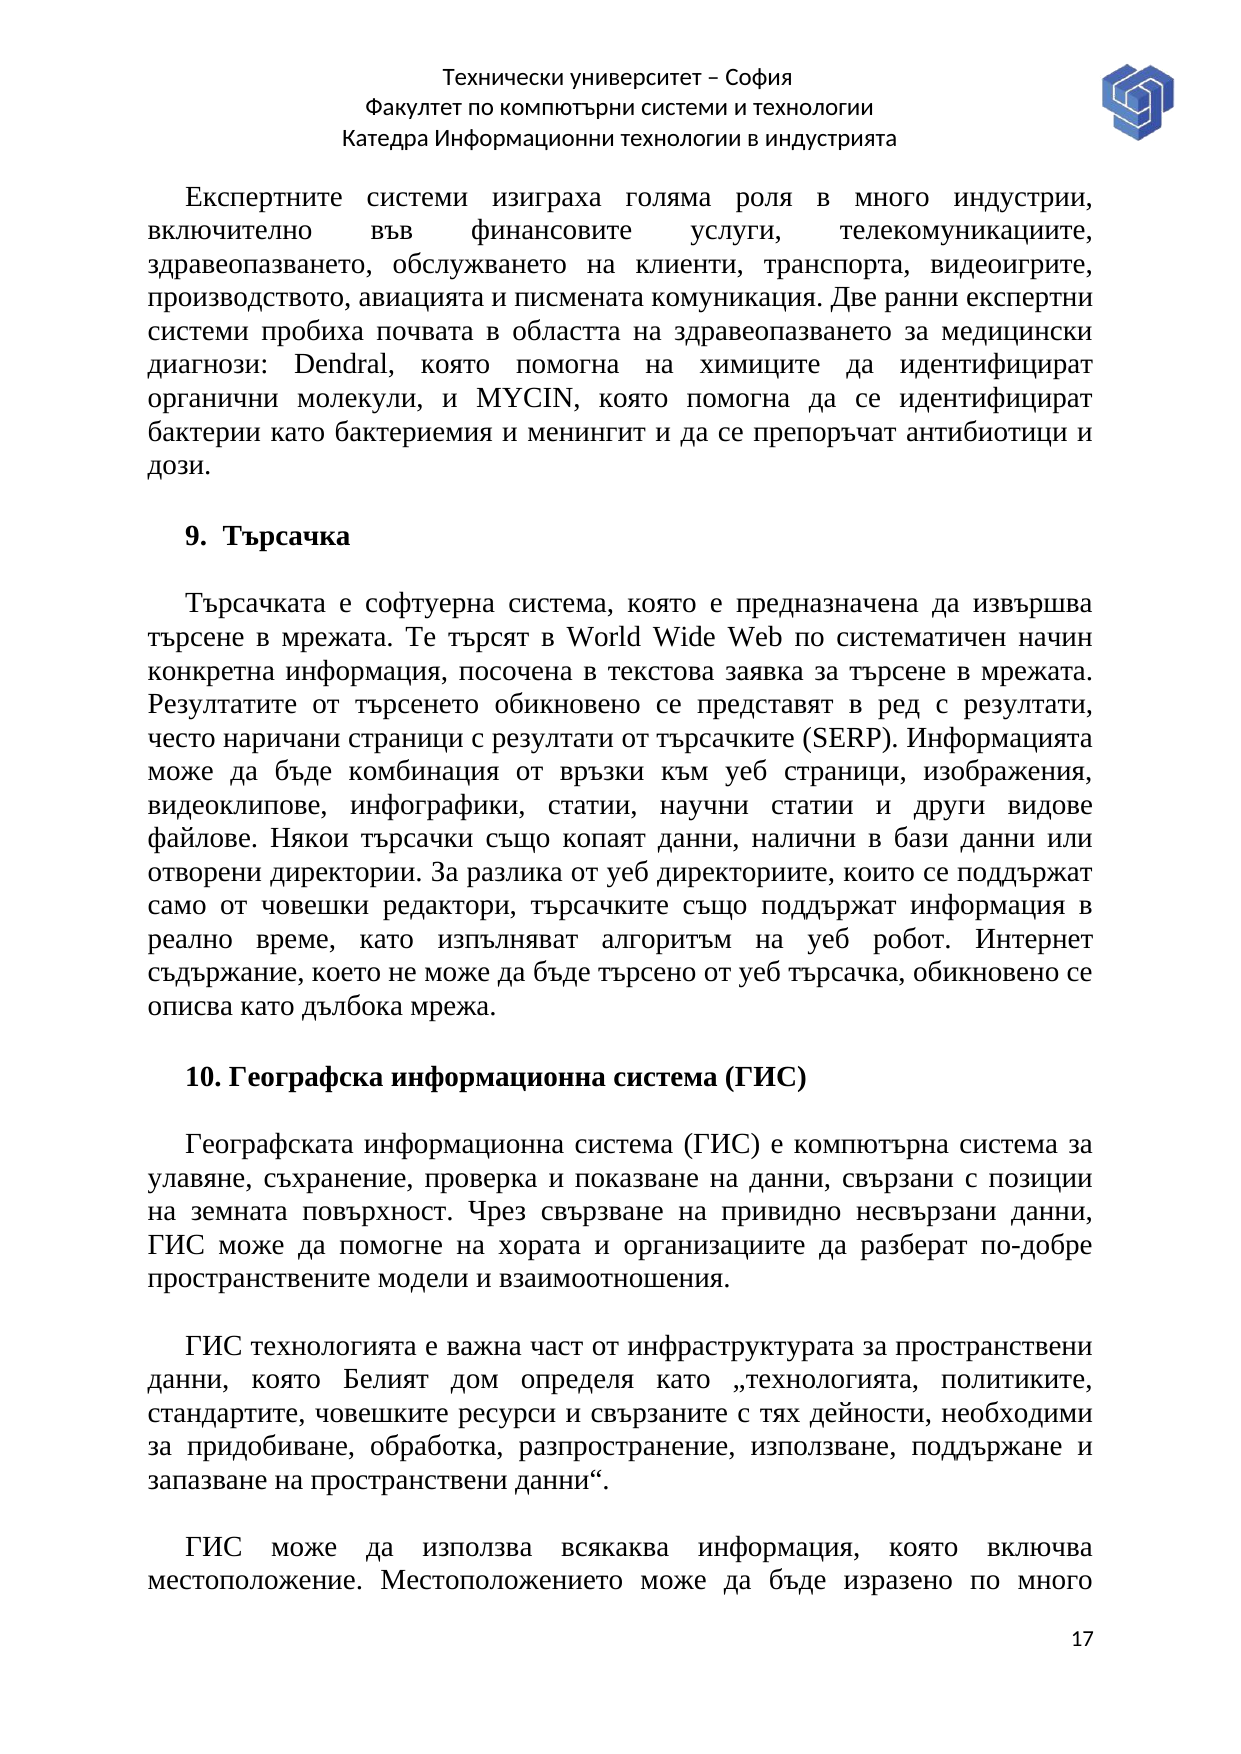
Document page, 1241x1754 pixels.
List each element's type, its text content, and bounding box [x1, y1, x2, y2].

text Географската информационна система (ГИС) е компютърна система за улавяне, съхранение, проверка и показване на данни, свързани с позиции на земната повърхност. Чрез свързване на привидно несвързани данни, ГИС може да помогне на хората и организациите да разберат по-добре пространствените модели и взаимоотношения. [147, 1126, 1094, 1294]
subtitle Търсачка [185, 518, 1094, 552]
text ГИС технологията е важна част от инфраструктурата за пространствени данни, която Белият дом определя като „технологията, политиките, стандартите, човешките ресурси и свързаните с тях дейности, необходими за придобиване, обработка, разпространение, използване, поддържане и запазване на пространствени данни“. [147, 1328, 1094, 1495]
picture [1092, 56, 1184, 148]
subtitle Географска информационна система (ГИС) [185, 1059, 1094, 1093]
text Експертните системи изиграха голяма роля в много индустрии, включително във финансовите услуги, телекомуникациите, здравеопазването, обслужването на клиенти, транспорта, видеоигрите, производството, авиацията и писмената комуникация. Две ранни експертни системи пробиха почвата в областта на здравеопазването за медицински диагнози: Dendral, която помогна на химиците да идентифицират органични молекули, и MYCIN, която помогна да се идентифицират бактерии като бактериемия и менингит и да се препоръчат антибиотици и дози. [147, 179, 1094, 481]
text Търсачката е софтуерна система, която е предназначена да извършва търсене в мрежата. Те търсят в World Wide Web по систематичен начин конкретна информация, посочена в текстова заявка за търсене в мрежата. Резултатите от търсенето обикновено се представят в ред с резултати, често наричани страници с резултати от търсачките (SERP). Информацията може да бъде комбинация от връзки към уеб страници, изображения, видеоклипове, инфографики, статии, научни статии и други видове файлове. Някои търсачки също копаят данни, налични в бази данни или отворени директории. За разлика от уеб директориите, които се поддържат само от човешки редактори, търсачките също поддържат информация в реално време, като изпълняват алгоритъм на уеб робот. Интернет съдържание, което не може да бъде търсено от уеб търсачка, обикновено се описва като дълбока мрежа. [147, 586, 1094, 1022]
